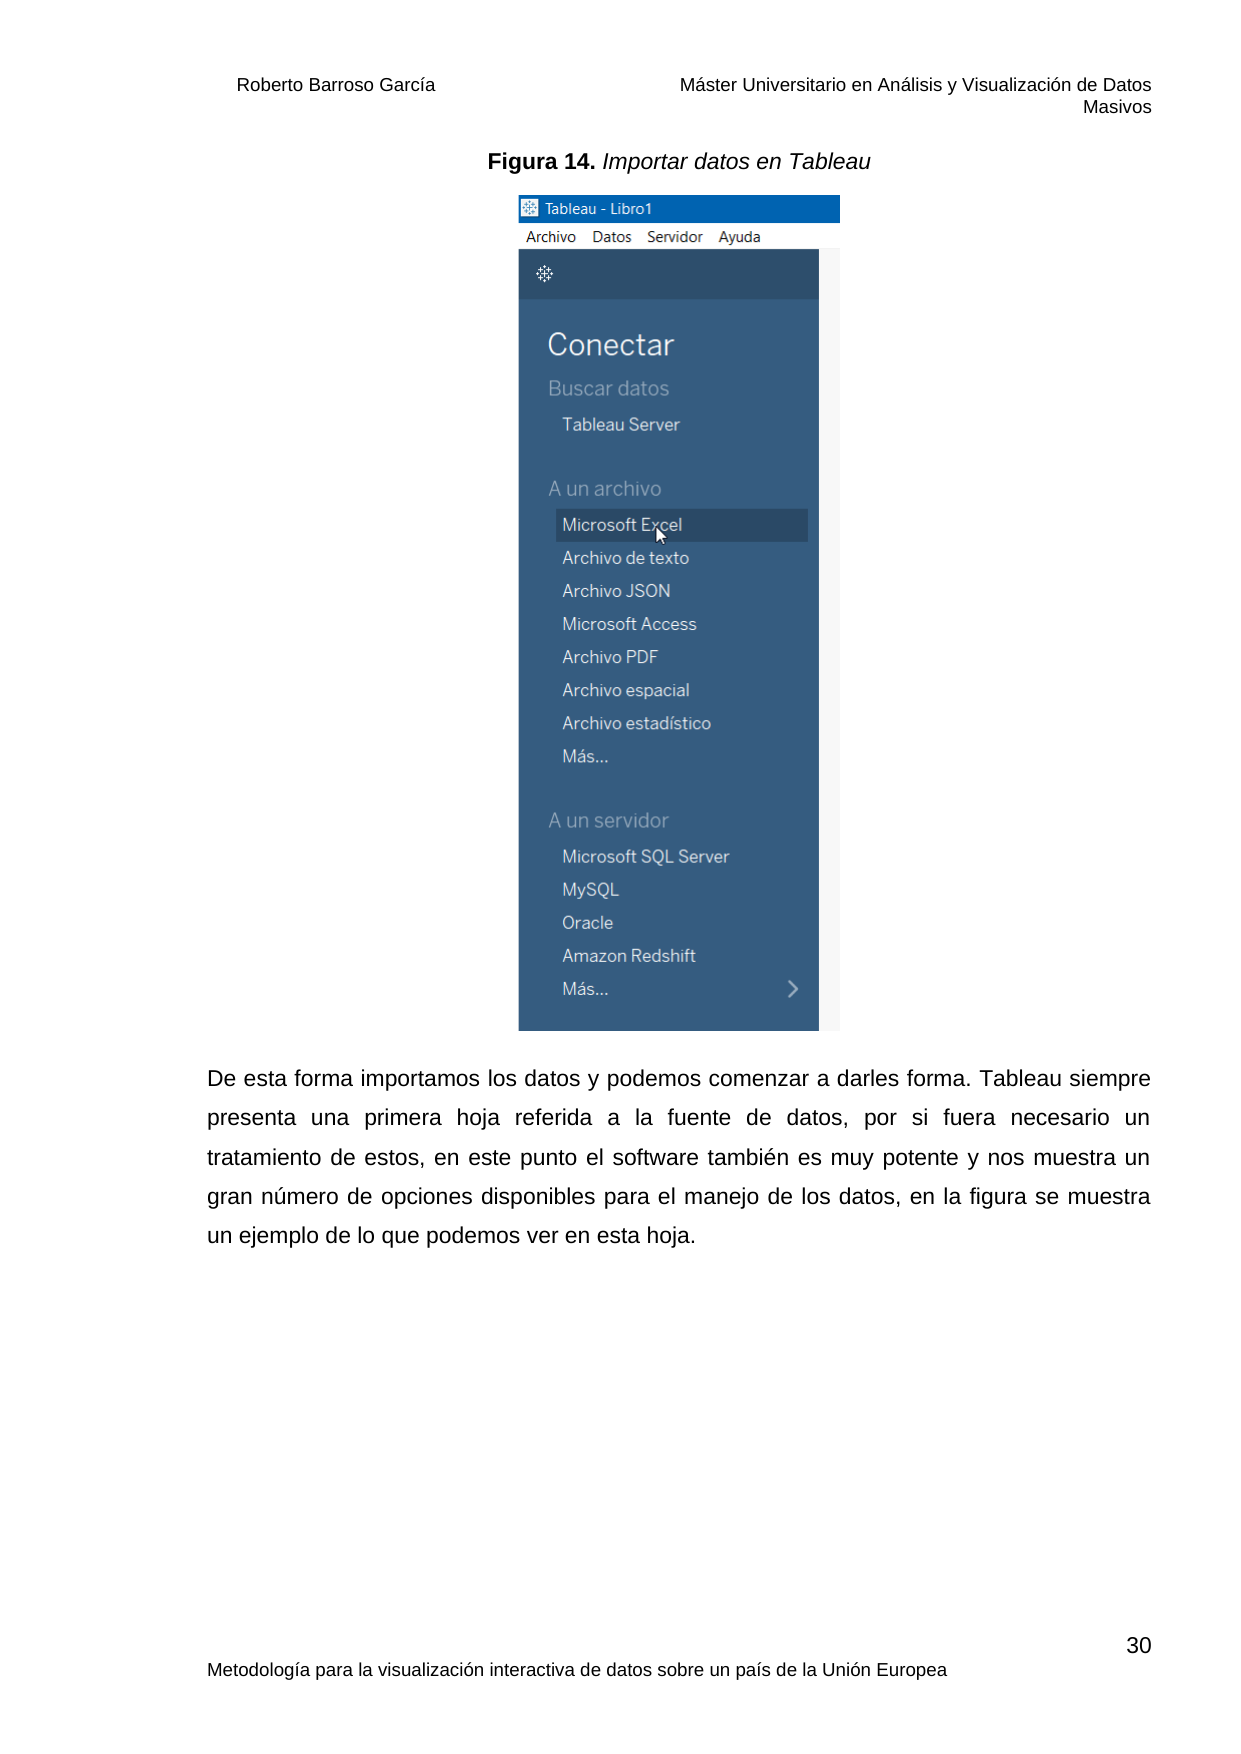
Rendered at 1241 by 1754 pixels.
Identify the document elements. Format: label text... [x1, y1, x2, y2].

text De esta forma importamos los datos y podemos comenzar a darles forma. Tableau siempre presenta una primera hoja referida a la fuente de datos, por si fuera necesario un tratamiento de estos, en este punto el software también es muy potente y nos muestra un gran número de opciones disponibles para el manejo de los datos, en la figura se muestra un ejemplo de lo que podemos ver en esta hoja. [207, 1064, 1152, 1249]
text Figura 14. Importar datos en Tableau [207, 148, 1152, 174]
picture [518, 195, 840, 1031]
